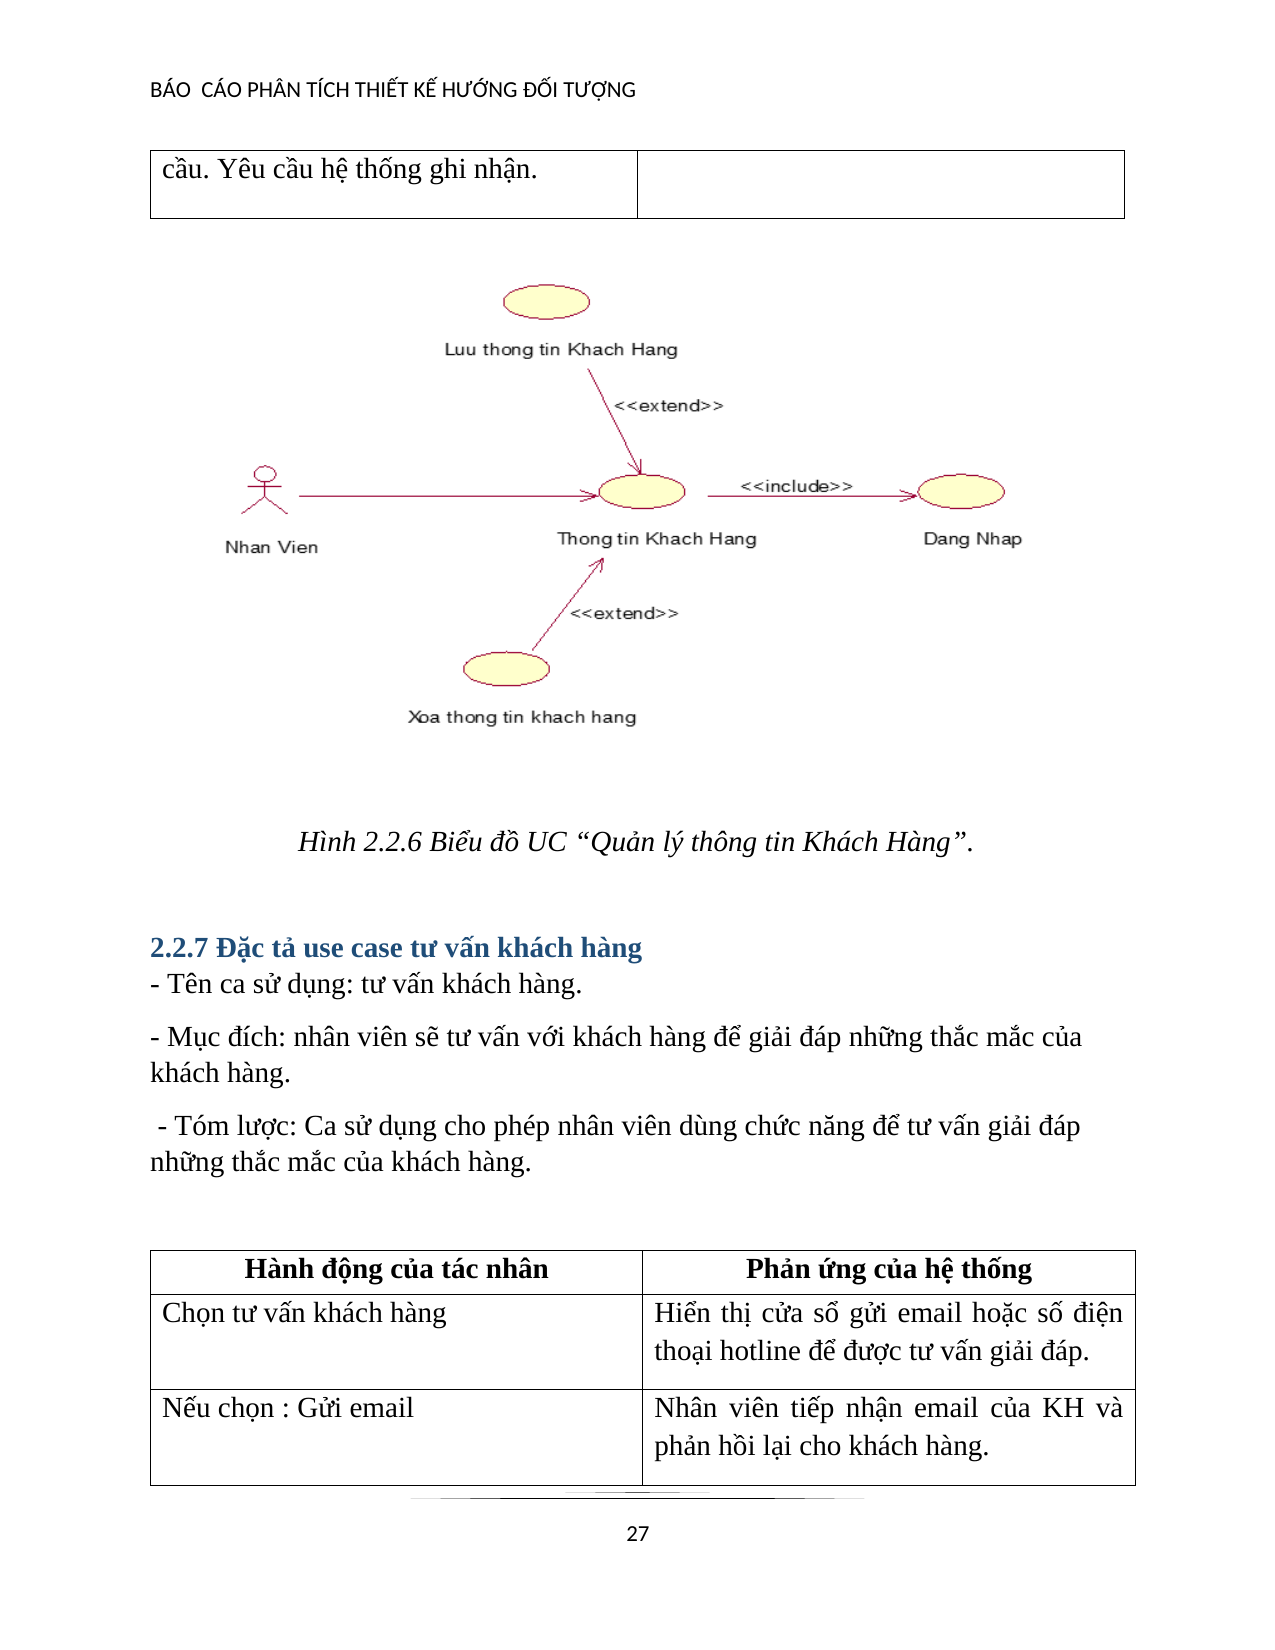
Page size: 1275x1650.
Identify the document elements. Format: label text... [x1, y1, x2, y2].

text Hình 2.2.6 Biểu đồ UC “Quản lý thông tin Khách Hàng”. [150, 824, 1125, 858]
text - Tóm lược: Ca sử dụng cho phép nhân viên dùng chức năng để tư vấn giải đáp những thắc mắc của khách hàng. [150, 1108, 1125, 1178]
text - Mục đích: nhân viên sẽ tư vấn với khách hàng để giải đáp những thắc mắc của khách hàng. [150, 1019, 1125, 1089]
picture [150, 272, 1153, 806]
table_header Phản ứng của hệ thống [643, 1251, 1135, 1294]
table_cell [638, 151, 1124, 218]
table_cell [151, 151, 637, 218]
table_cell Chọn tư vấn khách hàng [151, 1295, 642, 1389]
text - Tên ca sử dụng: tư vấn khách hàng. [150, 966, 1125, 1000]
table_cell Nếu chọn : Gửi email [151, 1390, 642, 1485]
table_cell Hiển thị cửa sổ gửi email hoặc số điện thoại hotline để được tư vấn giải đáp. [643, 1295, 1135, 1389]
table_header Hành động của tác nhân [151, 1251, 642, 1294]
subtitle 2.2.7 Đặc tả use case tư vấn khách hàng [150, 930, 1125, 964]
table_cell Nhân viên tiếp nhận email của KH và phản hồi lại cho khách hàng. [643, 1390, 1135, 1485]
